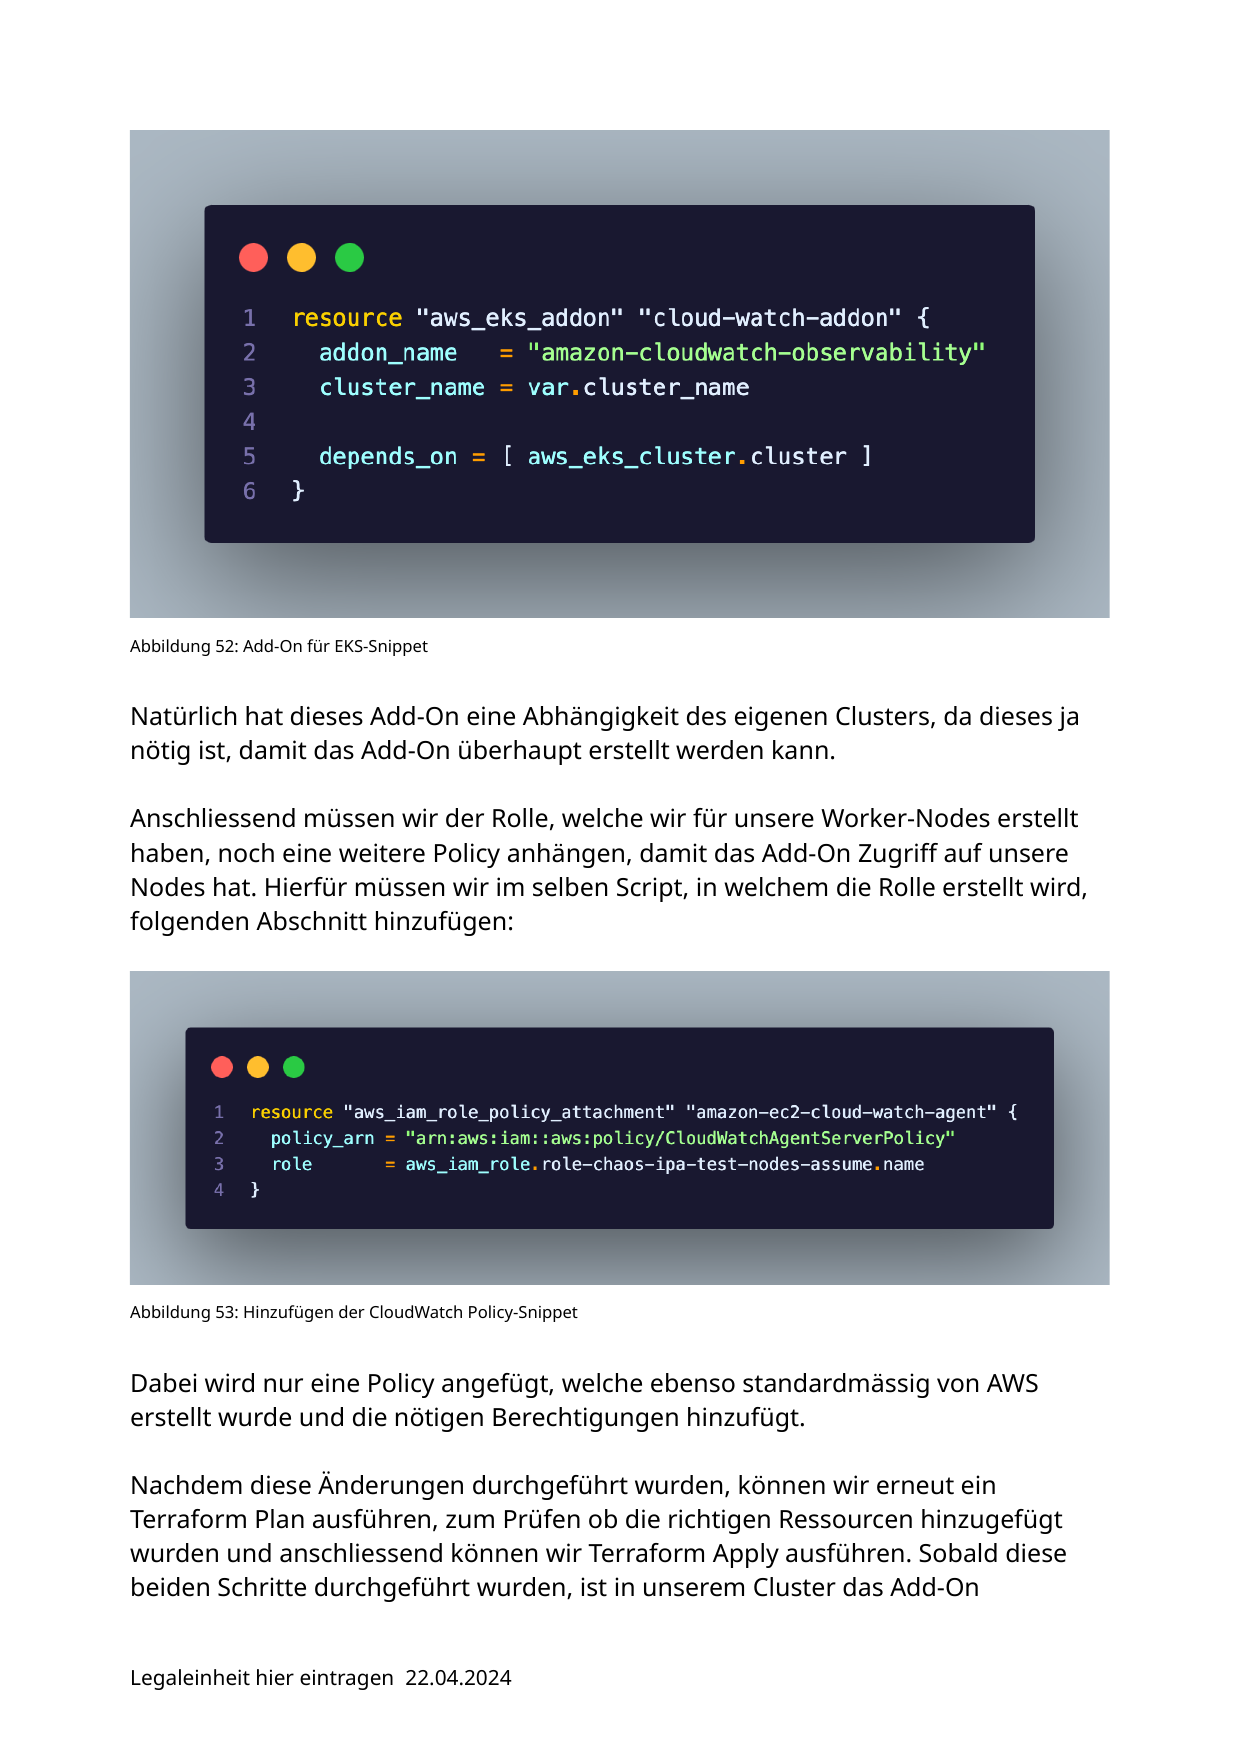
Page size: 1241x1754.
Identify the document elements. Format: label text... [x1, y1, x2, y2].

text Natürlich hat dieses Add-On eine Abhängigkeit des eigenen Clusters, da dieses ja nötig ist, damit das Add-On überhaupt erstellt werden kann. [130, 699, 1110, 767]
picture [129, 130, 1110, 618]
text Dabei wird nur eine Policy angefügt, welche ebenso standardmässig von AWS erstellt wurde und die nötigen Berechtigungen hinzufügt. [130, 1365, 1110, 1467]
text Abbildung 53: Hinzufügen der CloudWatch Policy-Snippet [130, 1301, 1110, 1323]
text Abbildung 52: Add-On für EKS-Snippet [130, 634, 1110, 657]
picture [129, 971, 1110, 1285]
text Anschliessend müssen wir der Rolle, welche wir für unsere Worker-Nodes erstellt haben, noch eine weitere Policy anhängen, damit das Add-On Zugriff auf unsere Nodes hat. Hierfür müssen wir im selben Script, in welchem die Rolle erstellt wird, folgenden Abschnitt hinzufügen: [130, 801, 1110, 937]
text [130, 1467, 1110, 1604]
